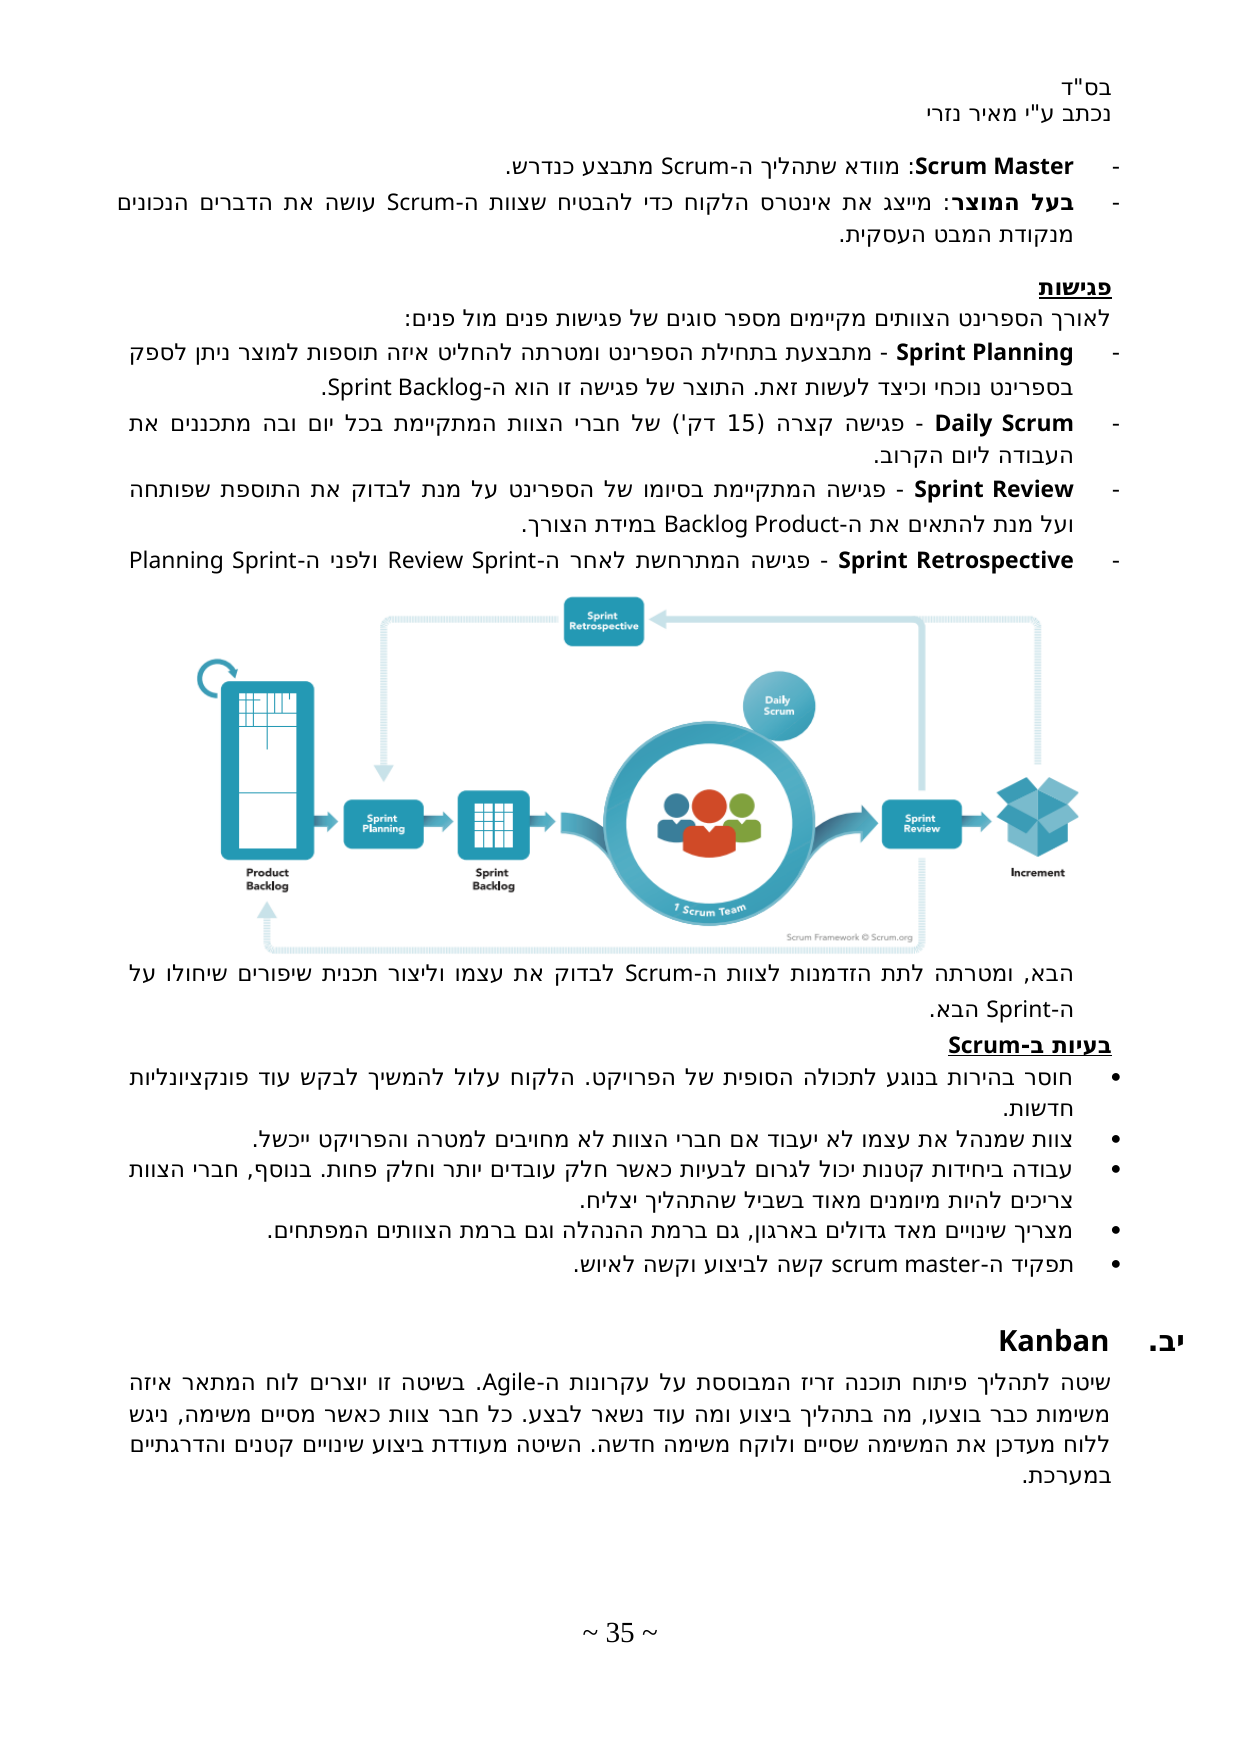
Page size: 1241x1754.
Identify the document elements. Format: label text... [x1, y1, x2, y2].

subtitle פגישות [128, 274, 1112, 301]
subtitle בעיות ב-Scrum [128, 1028, 1112, 1060]
subtitle Kanban [128, 1320, 1147, 1360]
list בעל המוצר: מייצג את אינטרס הלקוח כדי להבטיח שצוות ה-Scrum עושה את הדברים הנכונים מנקודת המבט העסקית. [117, 186, 1112, 248]
list Sprint Planning - מתבצעת בתחילת הספרינט ומטרתה להחליט איזה תוספות למוצר ניתן לספק בספרינט נוכחי וכיצד לעשות זאת. התוצר של פגישה זו הוא ה-Sprint Backlog. [128, 336, 1112, 402]
text לאורך הספרינט הצוותים מקיימים מספר סוגים של פגישות פנים מול פנים: [128, 305, 1112, 332]
list Scrum Master: מוודא שתהליך ה-Scrum מתבצע כנדרש. [128, 150, 1112, 181]
list תפקיד ה-scrum master קשה לביצוע וקשה לאיוש. [128, 1248, 1112, 1279]
list Sprint Review - פגישה המתקיימת בסיומו של הספרינט על מנת לבדוק את התוספת שפותחה ועל מנת להתאים את ה-Backlog Product במידת הצורך. [128, 473, 1112, 539]
list עבודה ביחידות קטנות יכול לגרום לבעיות כאשר חלק עובדים יותר וחלק פחות. בנוסף, חברי הצוות צריכים להיות מיומנים מאוד בשביל שהתהליך יצליח. [128, 1156, 1112, 1214]
text שיטה לתהליך פיתוח תוכנה זריז המבוססת על עקרונות ה-Agile. בשיטה זו יוצרים לוח המתאר איזה משימות כבר בוצעו, מה בתהליך ביצוע ומה עוד נשאר לבצע. כל חבר צוות כאשר מסיים משימה, ניגש ללוח מעדכן את המשימה שסיים ולוקח משימה חדשה. השיטה מעודדת ביצוע שינויים קטנים והדרגתיים במערכת. [128, 1366, 1112, 1489]
list צוות שמנהל את עצמו לא יעבוד אם חברי הצוות לא מחויבים למטרה והפרויקט ייכשל. [128, 1126, 1112, 1152]
list חוסר בהירות בנוגע לתכולה הסופית של הפרויקט. הלקוח עלול להמשיך לבקש עוד פונקציונליות חדשות. [128, 1064, 1112, 1122]
list מצריך שינויים מאד גדולים בארגון, גם ברמת ההנהלה וגם ברמת הצוותים המפתחים. [128, 1218, 1112, 1244]
picture [196, 596, 1079, 958]
list Daily Scrum - פגישה קצרה (15 דק') של חברי הצוות המתקיימת בכל יום ובה מתכננים את העבודה ליום הקרוב. [128, 407, 1112, 469]
